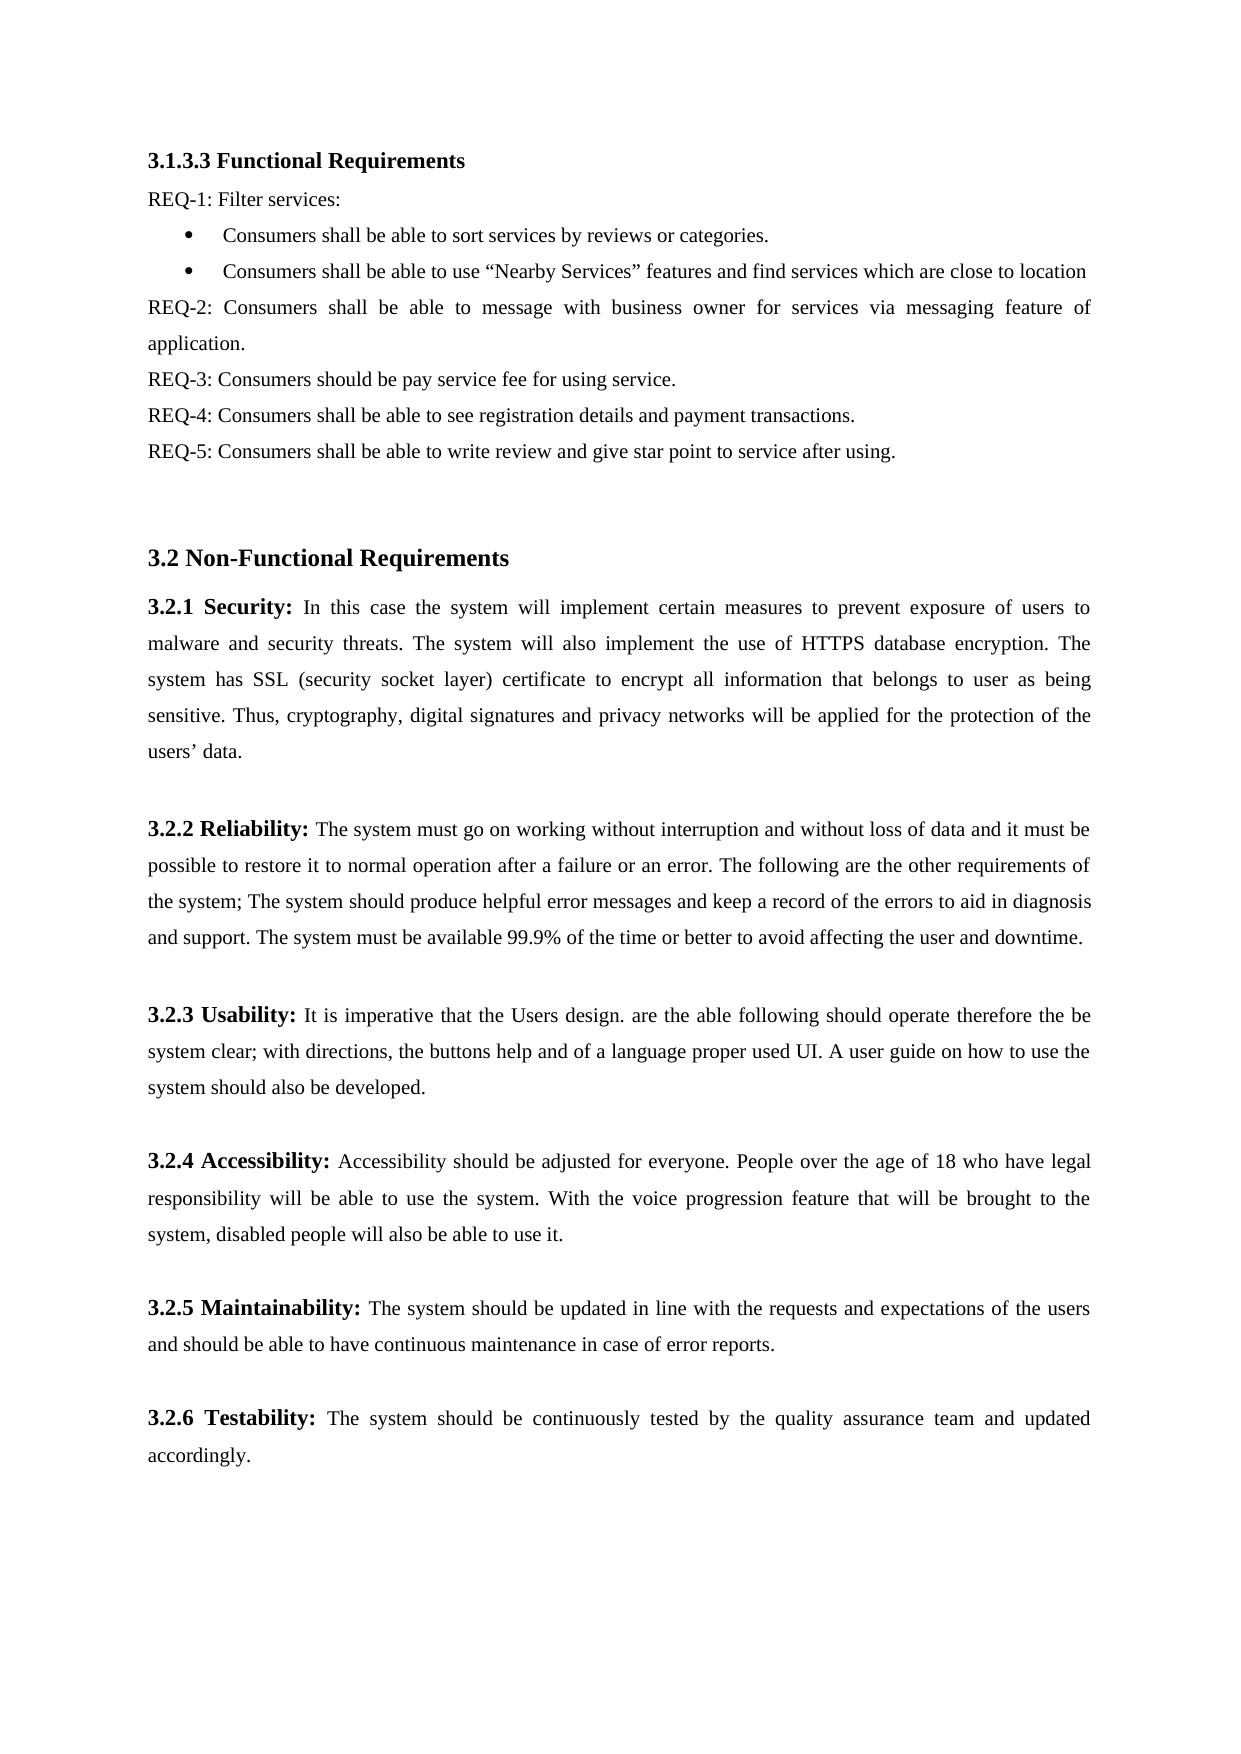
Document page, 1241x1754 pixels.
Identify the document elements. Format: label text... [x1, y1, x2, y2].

subtitle 3.2 Non-Functional Requirements [148, 543, 1093, 572]
text 3.2.1 Security: In this case the system will implement certain measures to prevent exposure of users to malware and security threats. The system will also implement the use of HTTPS database encryption. The system has SSL (security socket layer) certificate to encrypt all information that belongs to user as being sensitive. Thus, cryptography, digital signatures and privacy networks will be applied for the protection of the users’ data. [148, 593, 1093, 763]
text 3.2.4 Accessibility: Accessibility should be adjusted for everyone. People over the age of 18 who have legal responsibility will be able to use the system. With the voice progression feature that will be brought to the system, disabled people will also be able to use it. [148, 1147, 1093, 1246]
text REQ-2: Consumers shall be able to message with business owner for services via messaging feature of application. [148, 295, 1093, 355]
text REQ-3: Consumers should be pay service fee for using service. [148, 367, 1093, 391]
text 3.2.5 Maintainability: The system should be updated in line with the requests and expectations of the users and should be able to have continuous maintenance in case of error reports. [148, 1294, 1093, 1356]
text 3.1.3.3 Functional Requirements [148, 148, 1093, 174]
text 3.2.2 Reliability: The system must go on working without interruption and without loss of data and it must be possible to restore it to normal operation after a failure or an error. The following are the other requirements of the system; The system should produce helpful error messages and keep a record of the errors to aid in diagnosis and support. The system must be available 99.9% of the time or better to avoid affecting the user and downtime. [148, 815, 1093, 949]
text REQ-4: Consumers shall be able to see registration details and payment transactions. [148, 403, 1093, 427]
text 3.2.3 Usability: It is imperative that the Users design. are the able following should operate therefore the be system clear; with directions, the buttons help and of a language proper used UI. A user guide on how to use the system should also be developed. [148, 1001, 1093, 1099]
text REQ-5: Consumers shall be able to write review and give star point to service after using. [148, 439, 1093, 463]
text REQ-1: Filter services: [148, 187, 1093, 211]
list Consumers shall be able to sort services by reviews or categories. [185, 223, 1093, 247]
text 3.2.6 Testability: The system should be continuously tested by the quality assurance team and updated accordingly. [148, 1404, 1093, 1467]
list Consumers shall be able to use “Nearby Services” features and find services which are close to location [185, 259, 1093, 283]
